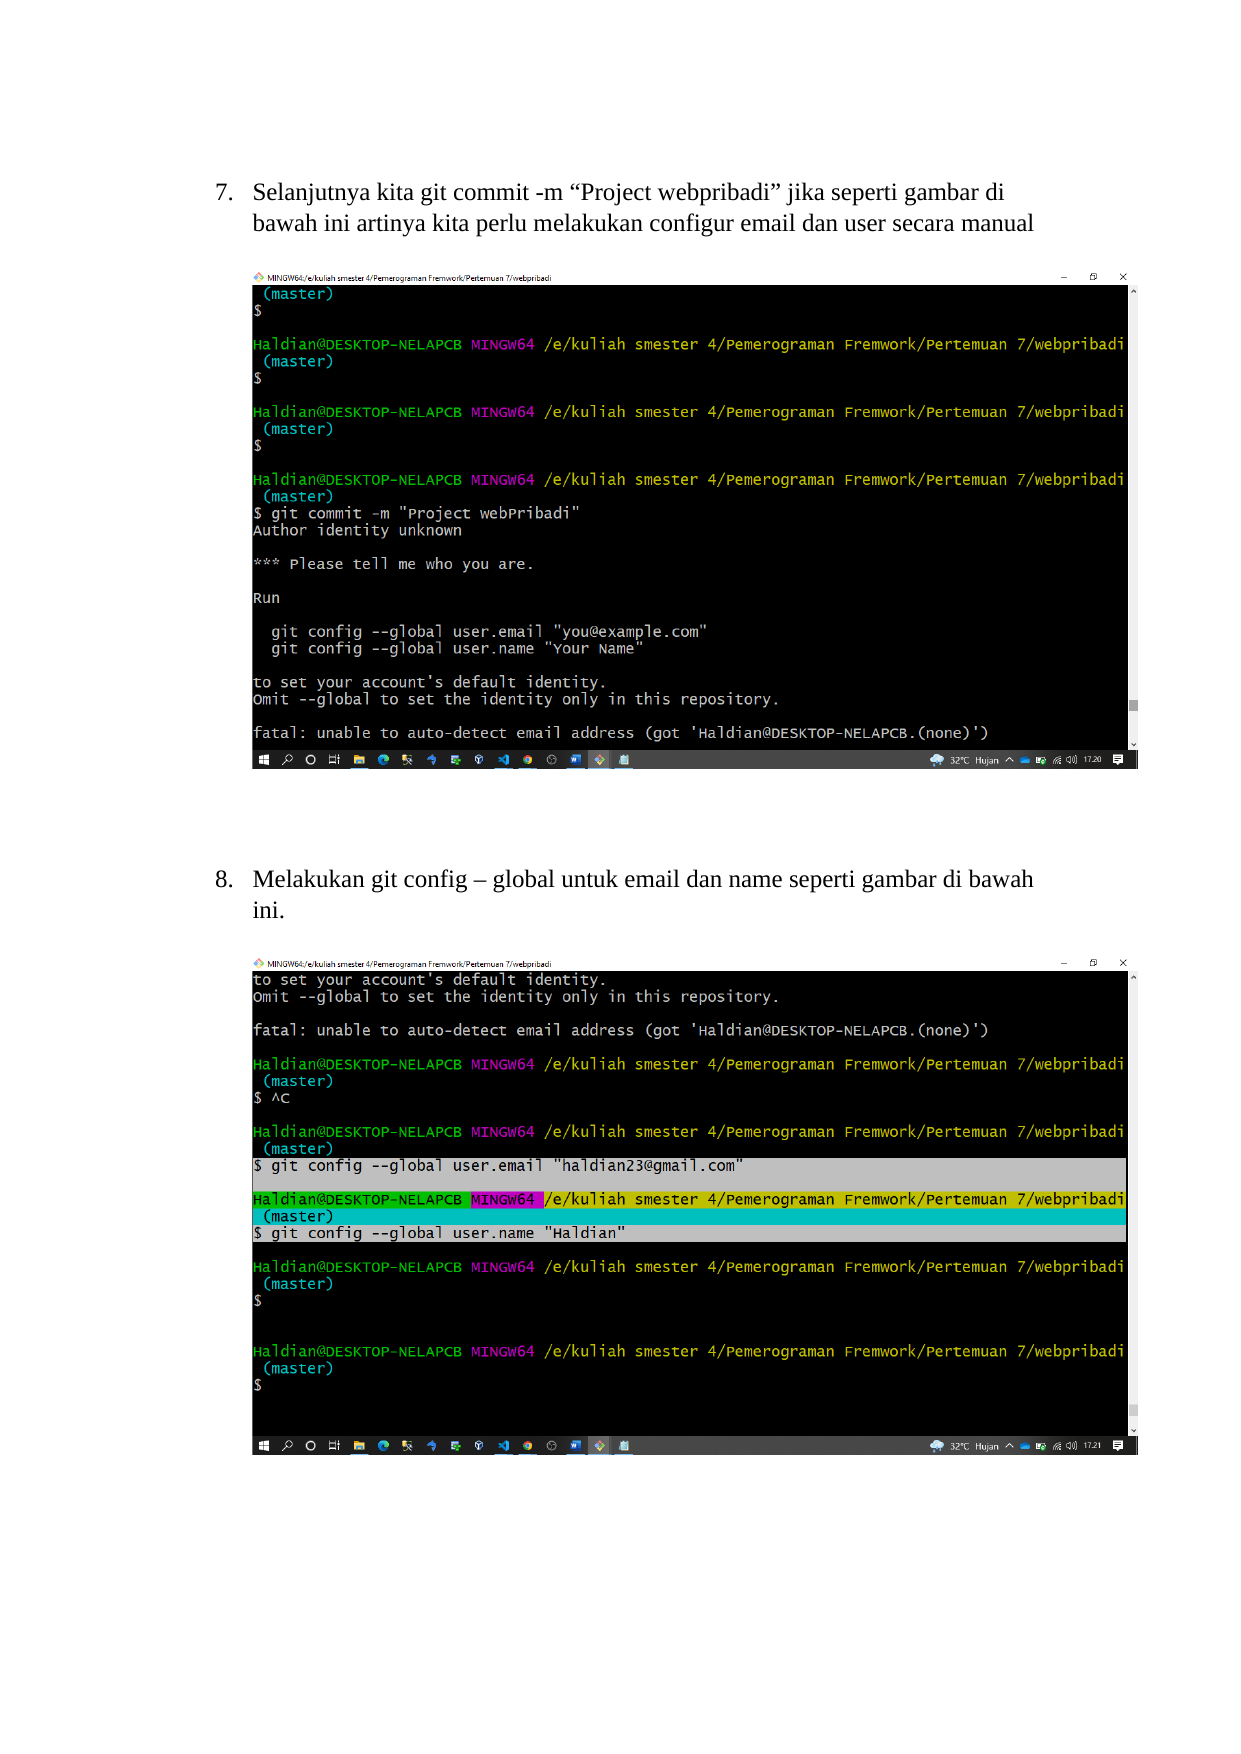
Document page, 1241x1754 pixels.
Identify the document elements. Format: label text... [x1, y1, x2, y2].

picture [252, 956, 1138, 1455]
list Selanjutnya kita git commit -m “Project webpribadi” jika seperti gambar di bawah ini artinya kita perlu melakukan configur email dan user secara manual [215, 177, 1063, 237]
picture [252, 270, 1138, 769]
list Melakukan git config – global untuk email dan name seperti gambar di bawah ini. [215, 864, 1063, 923]
